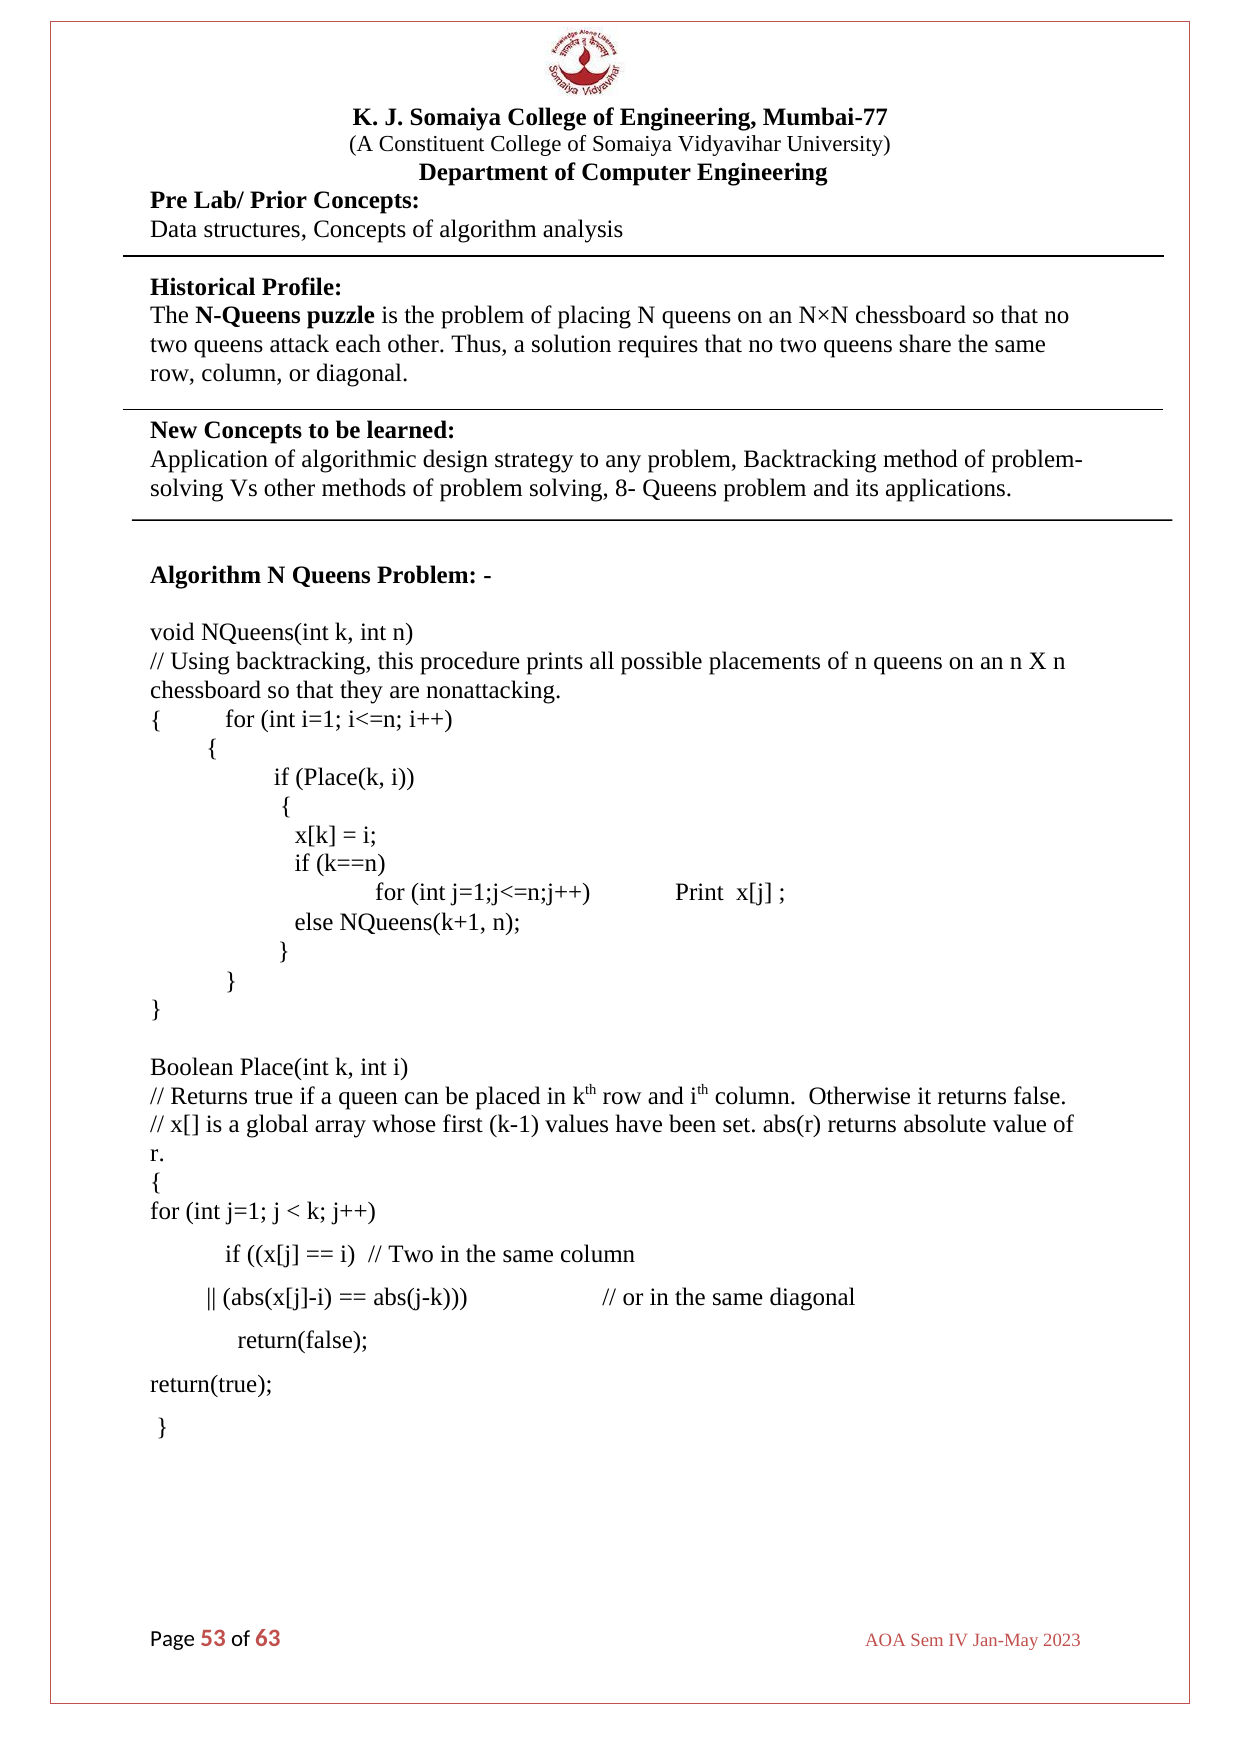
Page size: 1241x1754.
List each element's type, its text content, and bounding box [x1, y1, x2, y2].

text if (Place(k, i)) [274, 762, 1090, 791]
text for (int j=1;j<=n;j++) Print x[j] ; [369, 877, 1090, 906]
text else NQueens(k+1, n); [294, 906, 1090, 936]
text if (k==n) [294, 848, 1090, 877]
text { [150, 733, 1090, 762]
text New Concepts to be learned: [150, 416, 1090, 444]
text { [274, 791, 1090, 820]
text The N-Queens puzzle is the problem of placing N queens on an N×N chessboard so that no two queens attack each other. Thus, a solution requires that no two queens share the same row, column, or diagonal. [150, 301, 1090, 387]
text void NQueens(int k, int n) [150, 617, 1090, 646]
text x[k] = i; [294, 820, 1090, 848]
text // Returns true if a queen can be placed in kth row and ith column. Otherwise it returns false. [150, 1081, 1090, 1109]
text if ((x[j] == i) // Two in the same column [150, 1239, 1090, 1268]
text Algorithm N Queens Problem: - [150, 560, 1090, 589]
picture [543, 27, 626, 97]
text Boolean Place(int k, int i) [150, 1052, 1090, 1081]
text Application of algorithmic design strategy to any problem, Backtracking method of problem-solving Vs other methods of problem solving, 8- Queens problem and its applications. [150, 444, 1090, 502]
text { for (int i=1; i<=n; i++) [150, 704, 1090, 733]
text || (abs(x[j]-i) == abs(j-k))) // or in the same diagonal [150, 1282, 1111, 1311]
text return(false); [150, 1325, 831, 1354]
text return(true); [150, 1369, 1090, 1397]
text } [253, 936, 1090, 965]
text } [150, 994, 1090, 1023]
text } [225, 965, 1090, 994]
text // Using backtracking, this procedure prints all possible placements of n queens on an n X n chessboard so that they are nonattacking. [150, 646, 1090, 704]
text // x[] is a global array whose first (k-1) values have been set. abs(r) returns absolute value of r. [150, 1109, 1090, 1167]
text Historical Profile: [150, 272, 1090, 301]
text Data structures, Concepts of algorithm analysis [150, 214, 1090, 243]
text } [150, 1412, 1090, 1440]
text Pre Lab/ Prior Concepts: [150, 186, 1090, 214]
text { [150, 1167, 1090, 1195]
text for (int j=1; j < k; j++) [150, 1196, 1090, 1224]
